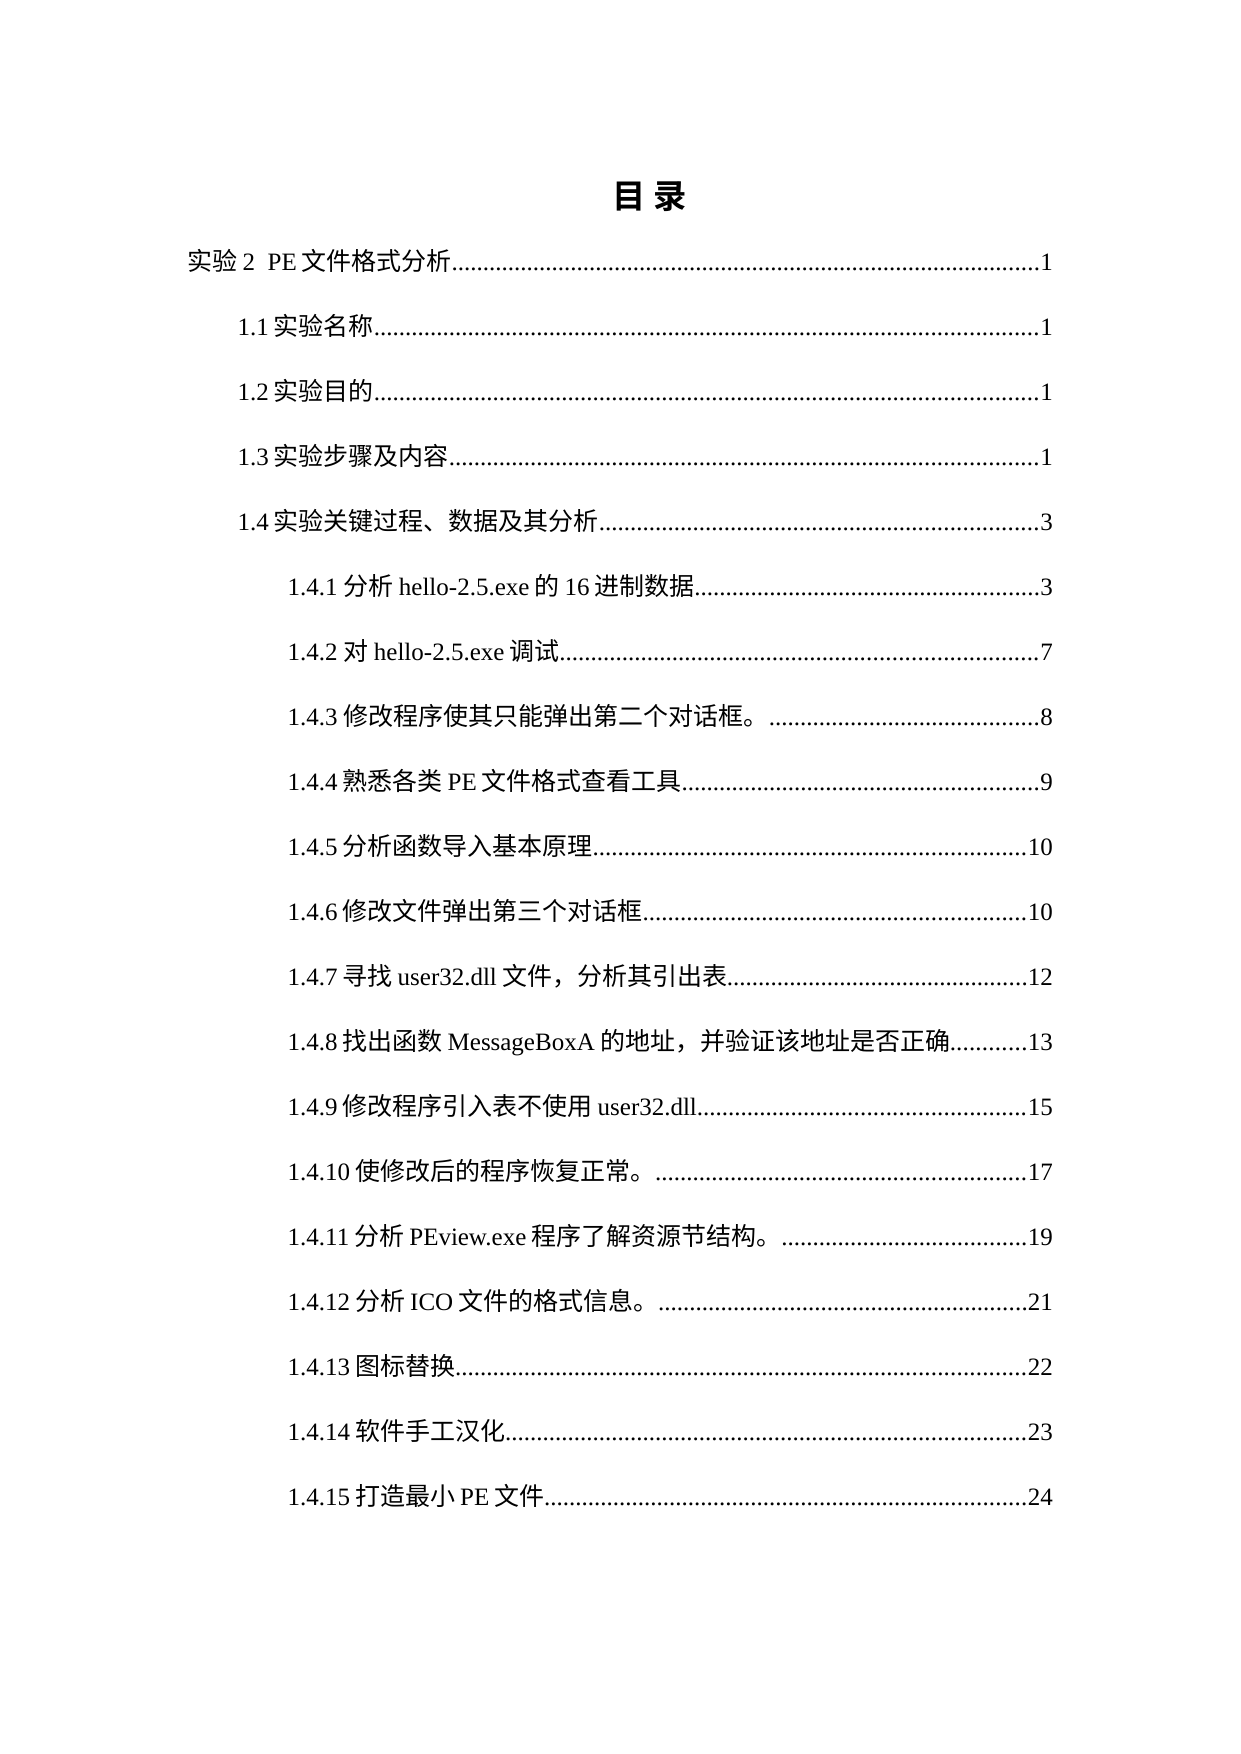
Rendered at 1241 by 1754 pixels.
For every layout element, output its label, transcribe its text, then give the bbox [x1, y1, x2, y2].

text 1.4.4熟悉各类PE文件格式查看工具 9 [187, 747, 1053, 812]
text 实验2 PE文件格式分析 1 [187, 227, 1053, 292]
text 1.4.10使修改后的程序恢复正常。 17 [187, 1137, 1053, 1202]
text 1.4.11分析PEview.exe程序了解资源节结构。 19 [187, 1202, 1053, 1267]
text 1.4.7寻找user32.dll文件，分析其引出表 12 [187, 942, 1053, 1007]
text 1.4实验关键过程、数据及其分析 3 [187, 487, 1053, 552]
text 1.4.9修改程序引入表不使用user32.dll 15 [187, 1072, 1053, 1137]
text 1.2实验目的 1 [187, 357, 1053, 422]
text 1.4.2 对hello-2.5.exe调试 7 [187, 617, 1053, 682]
text 1.3实验步骤及内容 1 [187, 422, 1053, 487]
text 1.4.3 修改程序使其只能弹出第二个对话框。 8 [187, 682, 1053, 747]
text 目 录 [187, 162, 1053, 227]
text 1.4.15打造最小PE文件 24 [187, 1462, 1053, 1527]
text 1.1实验名称 1 [187, 292, 1053, 357]
text 1.4.5分析函数导入基本原理 10 [187, 812, 1053, 877]
text 1.4.1 分析hello-2.5.exe的16进制数据 3 [187, 552, 1053, 617]
text 1.4.6修改文件弹出第三个对话框 10 [187, 877, 1053, 942]
text 1.4.12分析ICO文件的格式信息。 21 [187, 1267, 1053, 1332]
text 1.4.13图标替换 22 [187, 1332, 1053, 1397]
text 1.4.14软件手工汉化 23 [187, 1397, 1053, 1462]
text 1.4.8找出函数MessageBoxA的地址，并验证该地址是否正确 13 [187, 1007, 1053, 1072]
